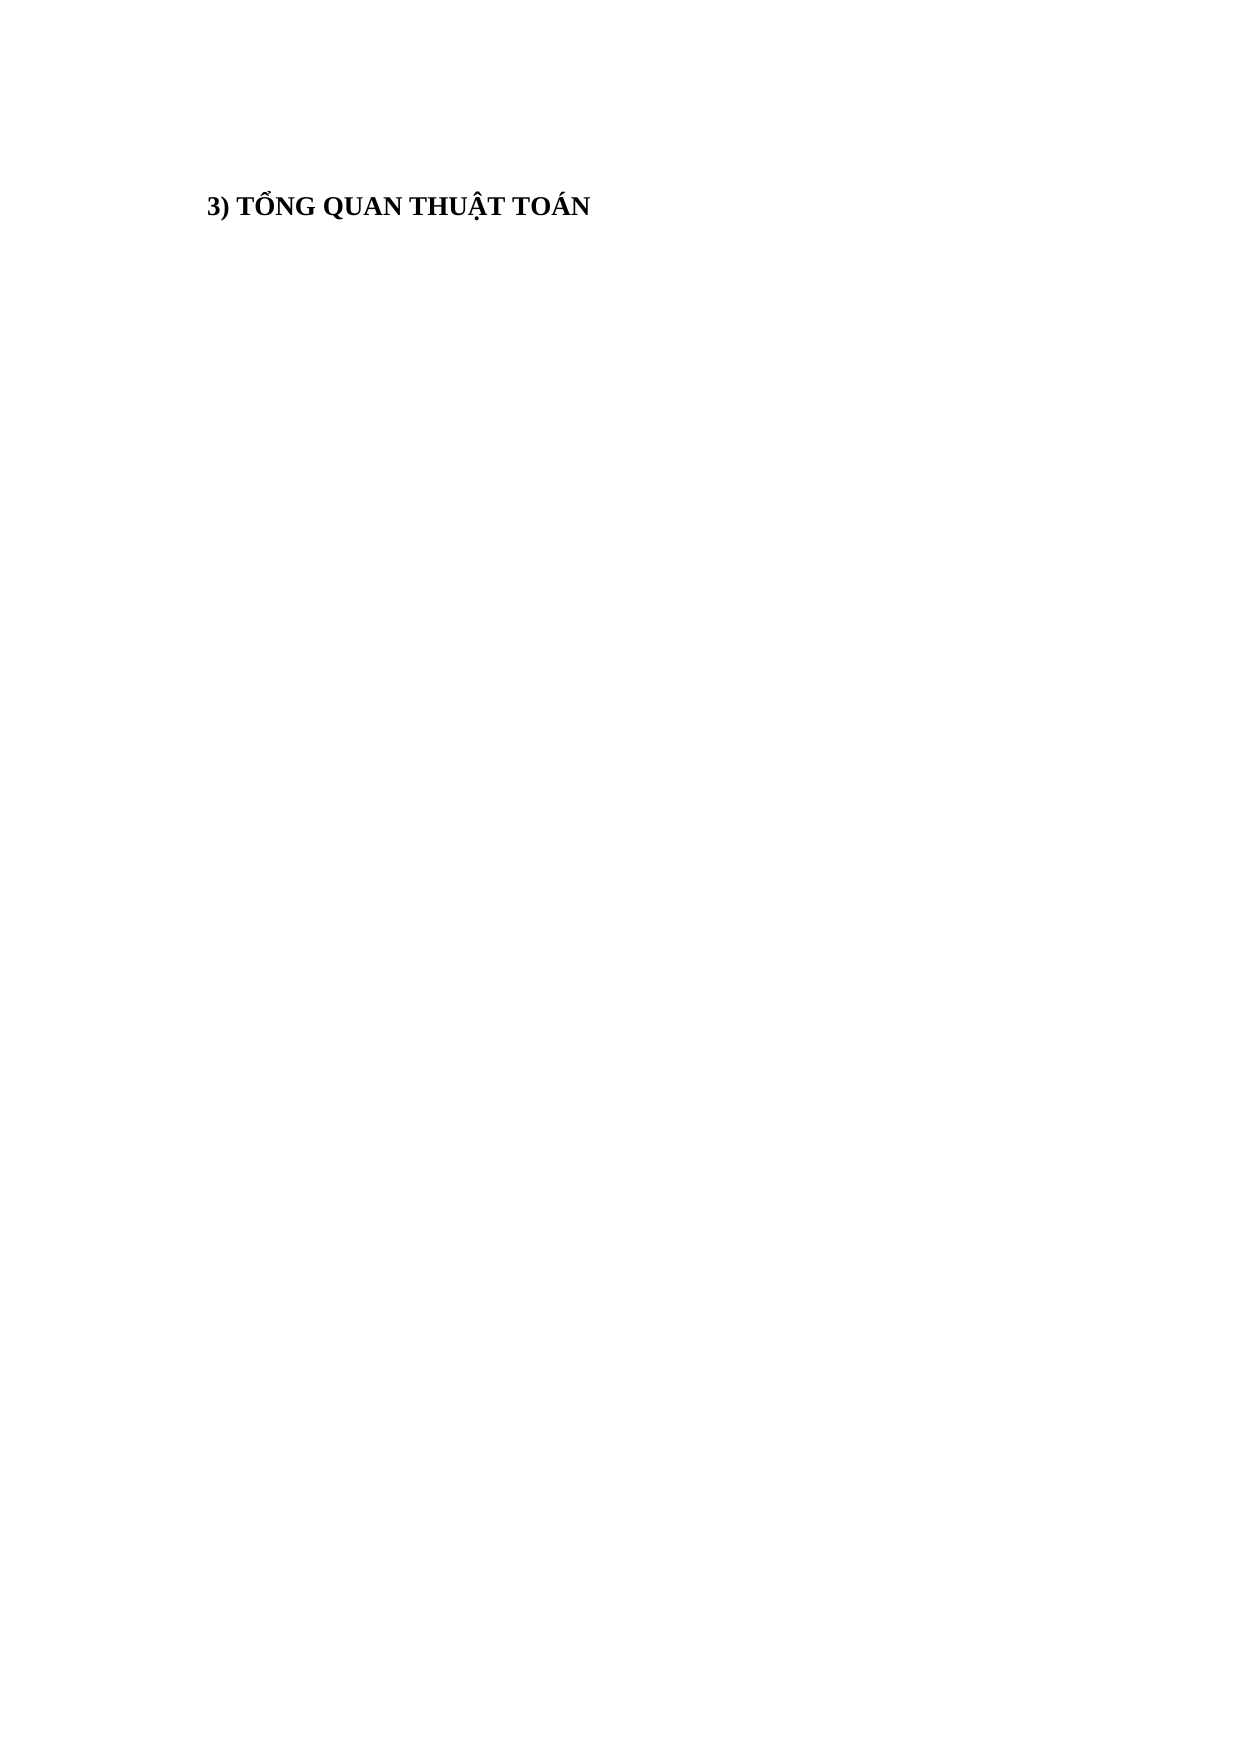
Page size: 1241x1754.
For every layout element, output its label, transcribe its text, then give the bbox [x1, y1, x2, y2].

text 3) TỔNG QUAN THUẬT TOÁN [207, 190, 1122, 221]
